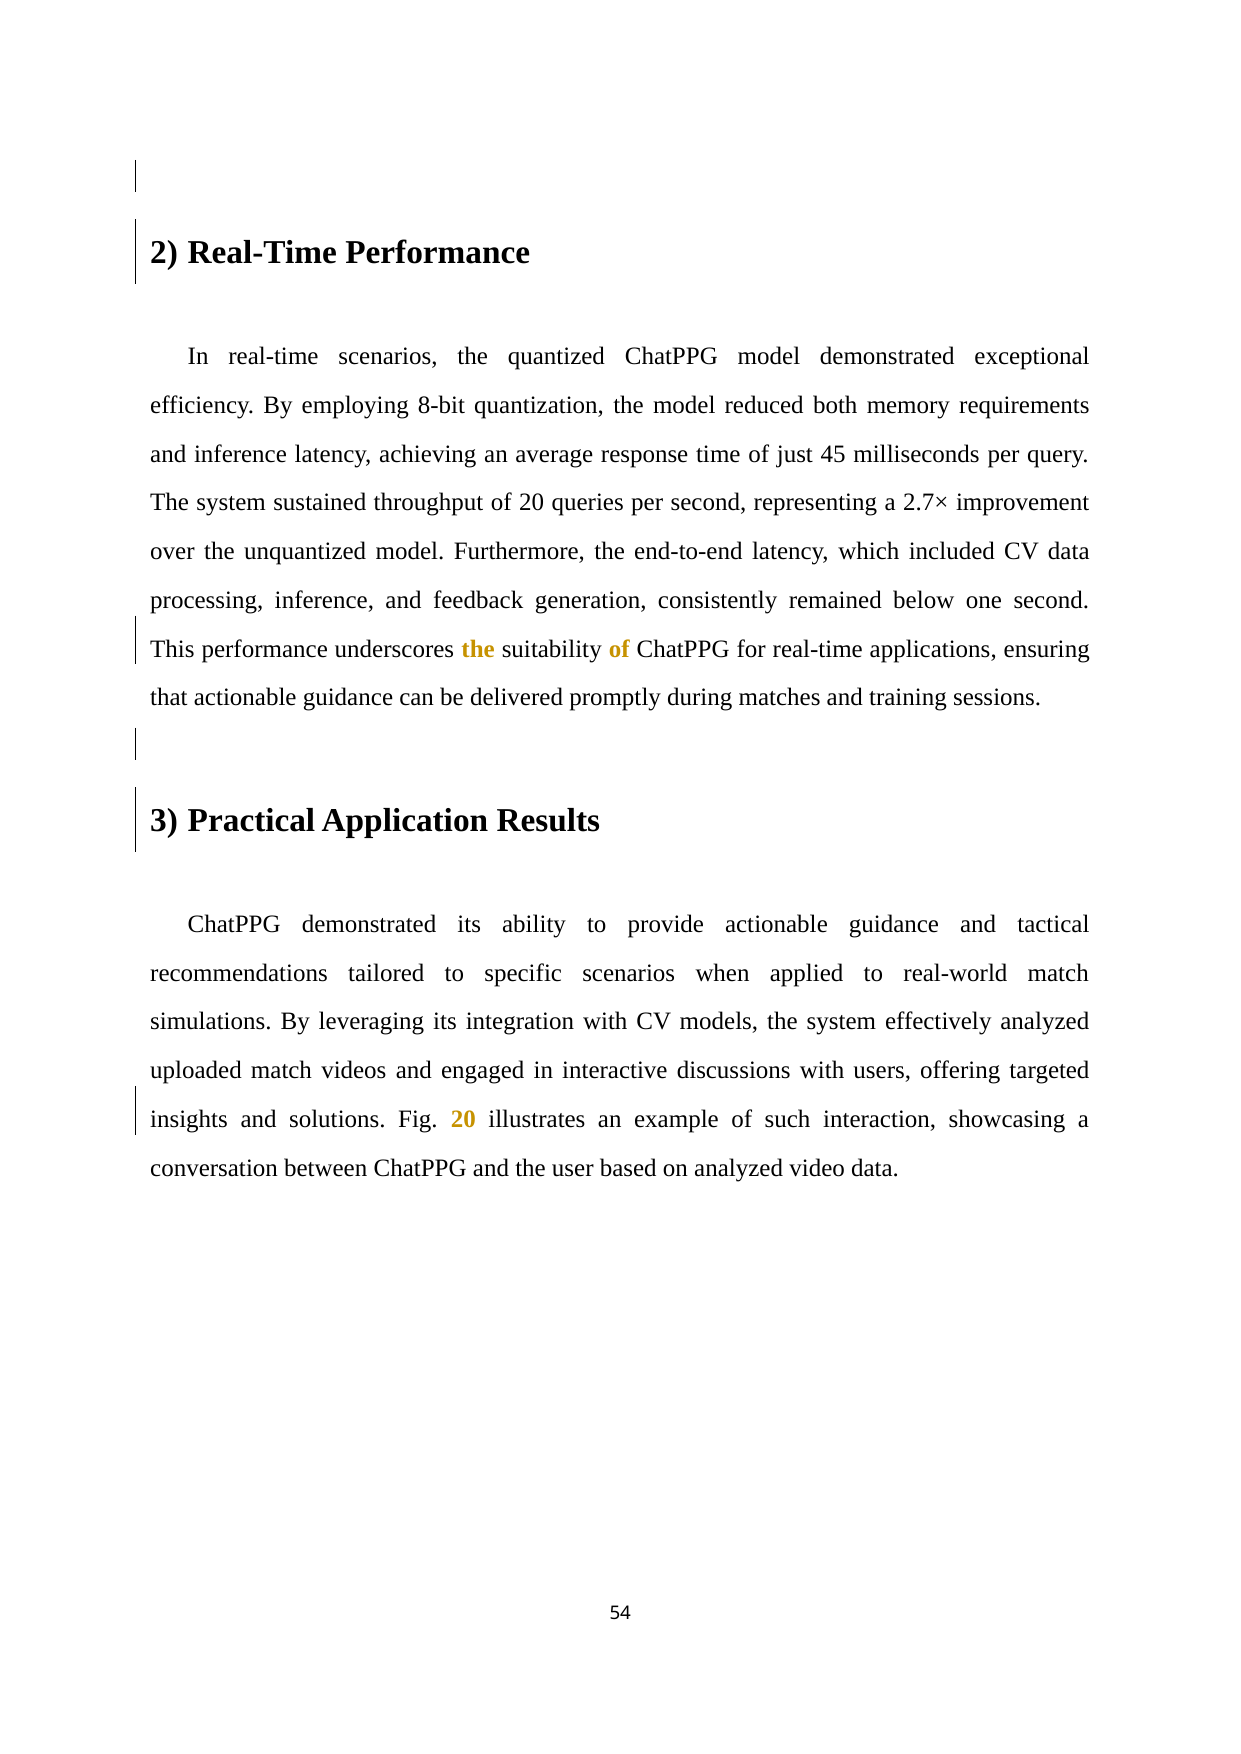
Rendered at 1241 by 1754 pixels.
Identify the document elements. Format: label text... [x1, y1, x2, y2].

subtitle Practical Application Results [150, 787, 1090, 852]
subtitle Real-Time Performance [150, 219, 1090, 284]
text ChatPPG demonstrated its ability to provide actionable guidance and tactical recommendations tailored to specific scenarios when applied to real-world match simulations. By leveraging its integration with CV models, the system effectively analyzed uploaded match videos and engaged in interactive discussions with users, offering targeted insights and solutions. Fig. 20 illustrates an example of such interaction, showcasing a conversation between ChatPPG and the user based on analyzed video data. [150, 907, 1090, 1183]
text In real-time scenarios, the quantized ChatPPG model demonstrated exceptional efficiency. By employing 8-bit quantization, the model reduced both memory requirements and inference latency, achieving an average response time of just 45 milliseconds per query. The system sustained throughput of 20 queries per second, representing a 2.7× improvement over the unquantized model. Furthermore, the end-to-end latency, which included CV data processing, inference, and feedback generation, consistently remained below one second. This performance underscores the suitability of ChatPPG for real-time applications, ensuring that actionable guidance can be delivered promptly during matches and training sessions. [150, 339, 1090, 713]
